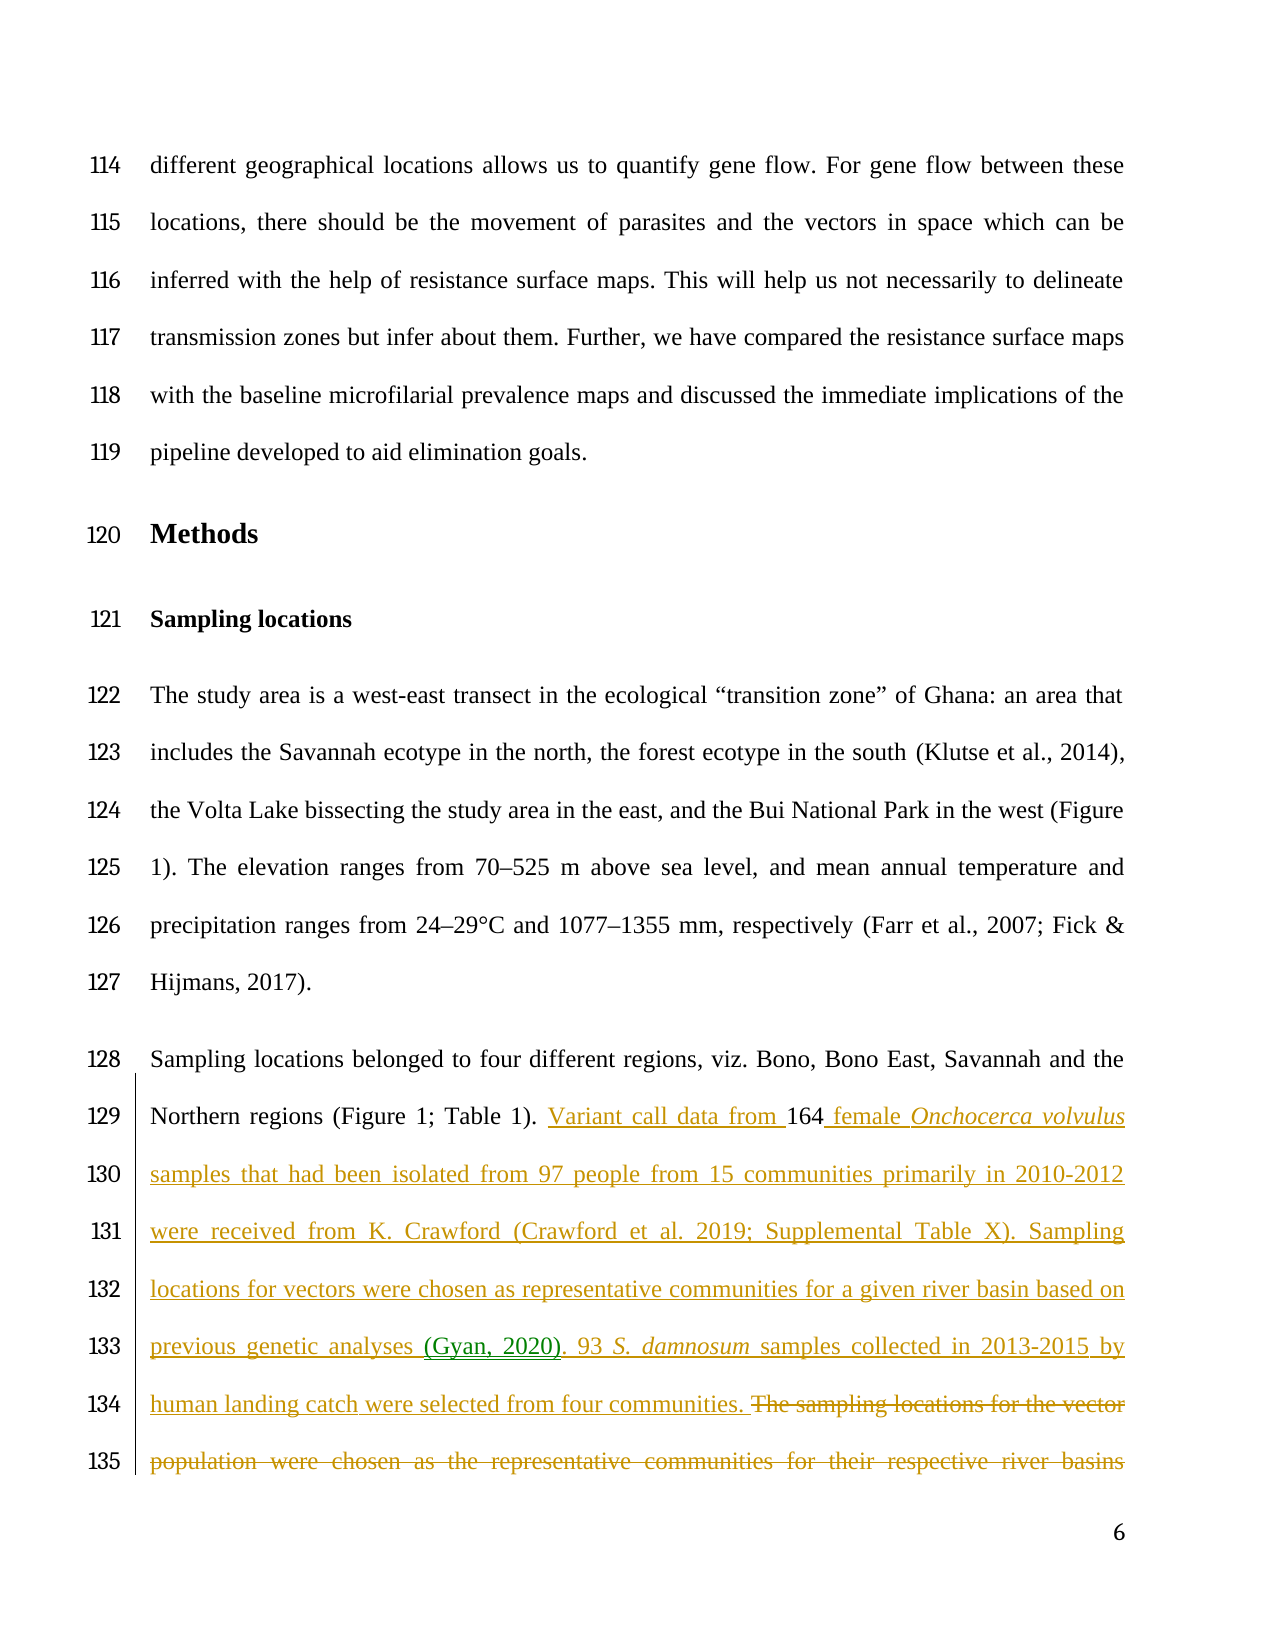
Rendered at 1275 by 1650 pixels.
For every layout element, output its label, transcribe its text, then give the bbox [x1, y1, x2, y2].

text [150, 1357, 1125, 1462]
text Sampling locations belonged to four different regions, viz. Bono, Bono East, Savannah and the Northern regions (Figure 1; Table 1). 164 [150, 1300, 1125, 1356]
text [150, 150, 1125, 466]
text Sampling locations belonged to four different regions, viz. Bono, Bono East, Savannah and the Northern regions (Figure 1; Table 1). 164 [150, 1185, 1125, 1241]
subtitle Methods [150, 516, 1125, 549]
text Sampling locations belonged to four different regions, viz. Bono, Bono East, Savannah and the Northern regions (Figure 1; Table 1). 164 [150, 1044, 1125, 1184]
subtitle Sampling locations [150, 604, 1125, 632]
text Sampling locations belonged to four different regions, viz. Bono, Bono East, Savannah and the Northern regions (Figure 1; Table 1). 164 [150, 1243, 1125, 1299]
text The study area is a west-east transect in the ecological “transition zone” of Ghana: an area that includes the Savannah ecotype in the north, the forest ecotype in the south (Klutse et al., 2014), the Volta Lake bissecting the study area in the east, and the Bui National Park in the west (Figure 1). The elevation ranges from 70–525 m above sea level, and mean annual temperature and precipitation ranges from 24–29°C and 1077–1355 mm, respectively (Farr et al., 2007; Fick & Hijmans, 2017). [150, 680, 1125, 996]
